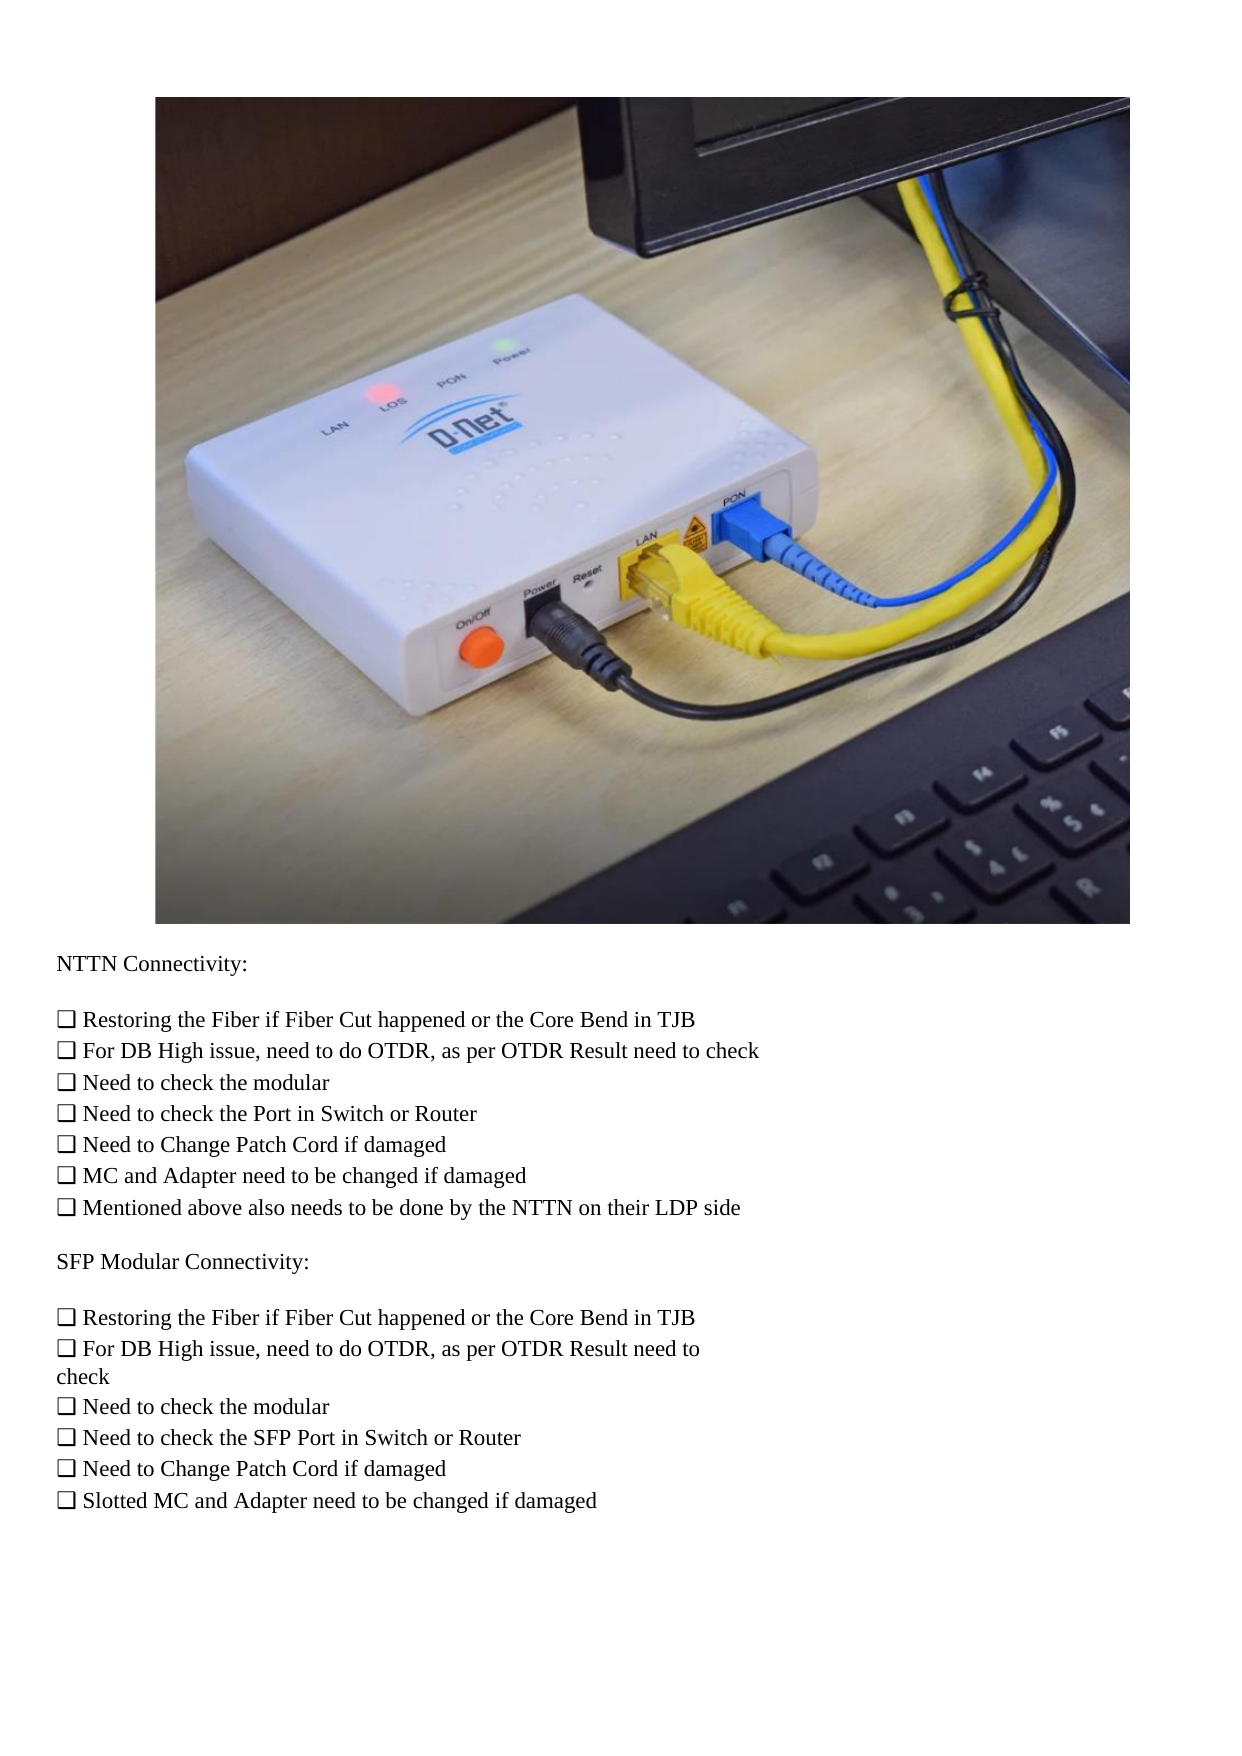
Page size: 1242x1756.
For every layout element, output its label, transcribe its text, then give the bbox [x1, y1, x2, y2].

text ❑ Need to check the SFP Port in Switch or Router [56, 1421, 1229, 1452]
picture [155, 97, 1130, 924]
text check [56, 1363, 1229, 1390]
text ❑ Need to Change Patch Cord if damaged [56, 1452, 1229, 1483]
text ❑ Restoring the Fiber if Fiber Cut happened or the Core Bend in TJB [56, 1301, 1229, 1332]
text ❑ Need to check the Port in Switch or Router [56, 1097, 1229, 1128]
text ❑ For DB High issue, need to do OTDR, as per OTDR Result need to check [56, 1034, 1229, 1066]
text ❑ Need to check the modular [56, 1390, 1229, 1421]
text ❑ Slotted MC and Adapter need to be changed if damaged [56, 1483, 1229, 1515]
text ❑ Restoring the Fiber if Fiber Cut happened or the Core Bend in TJB [56, 1003, 1229, 1034]
text SFP Modular Connectivity: [56, 1248, 1229, 1274]
text ❑ Mentioned above also needs to be done by the NTTN on their LDP side [56, 1191, 1229, 1222]
text ❑ Need to check the modular [56, 1066, 1229, 1097]
text NTTN Connectivity: [56, 950, 1229, 977]
text ❑ For DB High issue, need to do OTDR, as per OTDR Result need to [56, 1332, 1229, 1363]
text ❑ MC and Adapter need to be changed if damaged [56, 1159, 1229, 1191]
text ❑ Need to Change Patch Cord if damaged [56, 1128, 1229, 1159]
